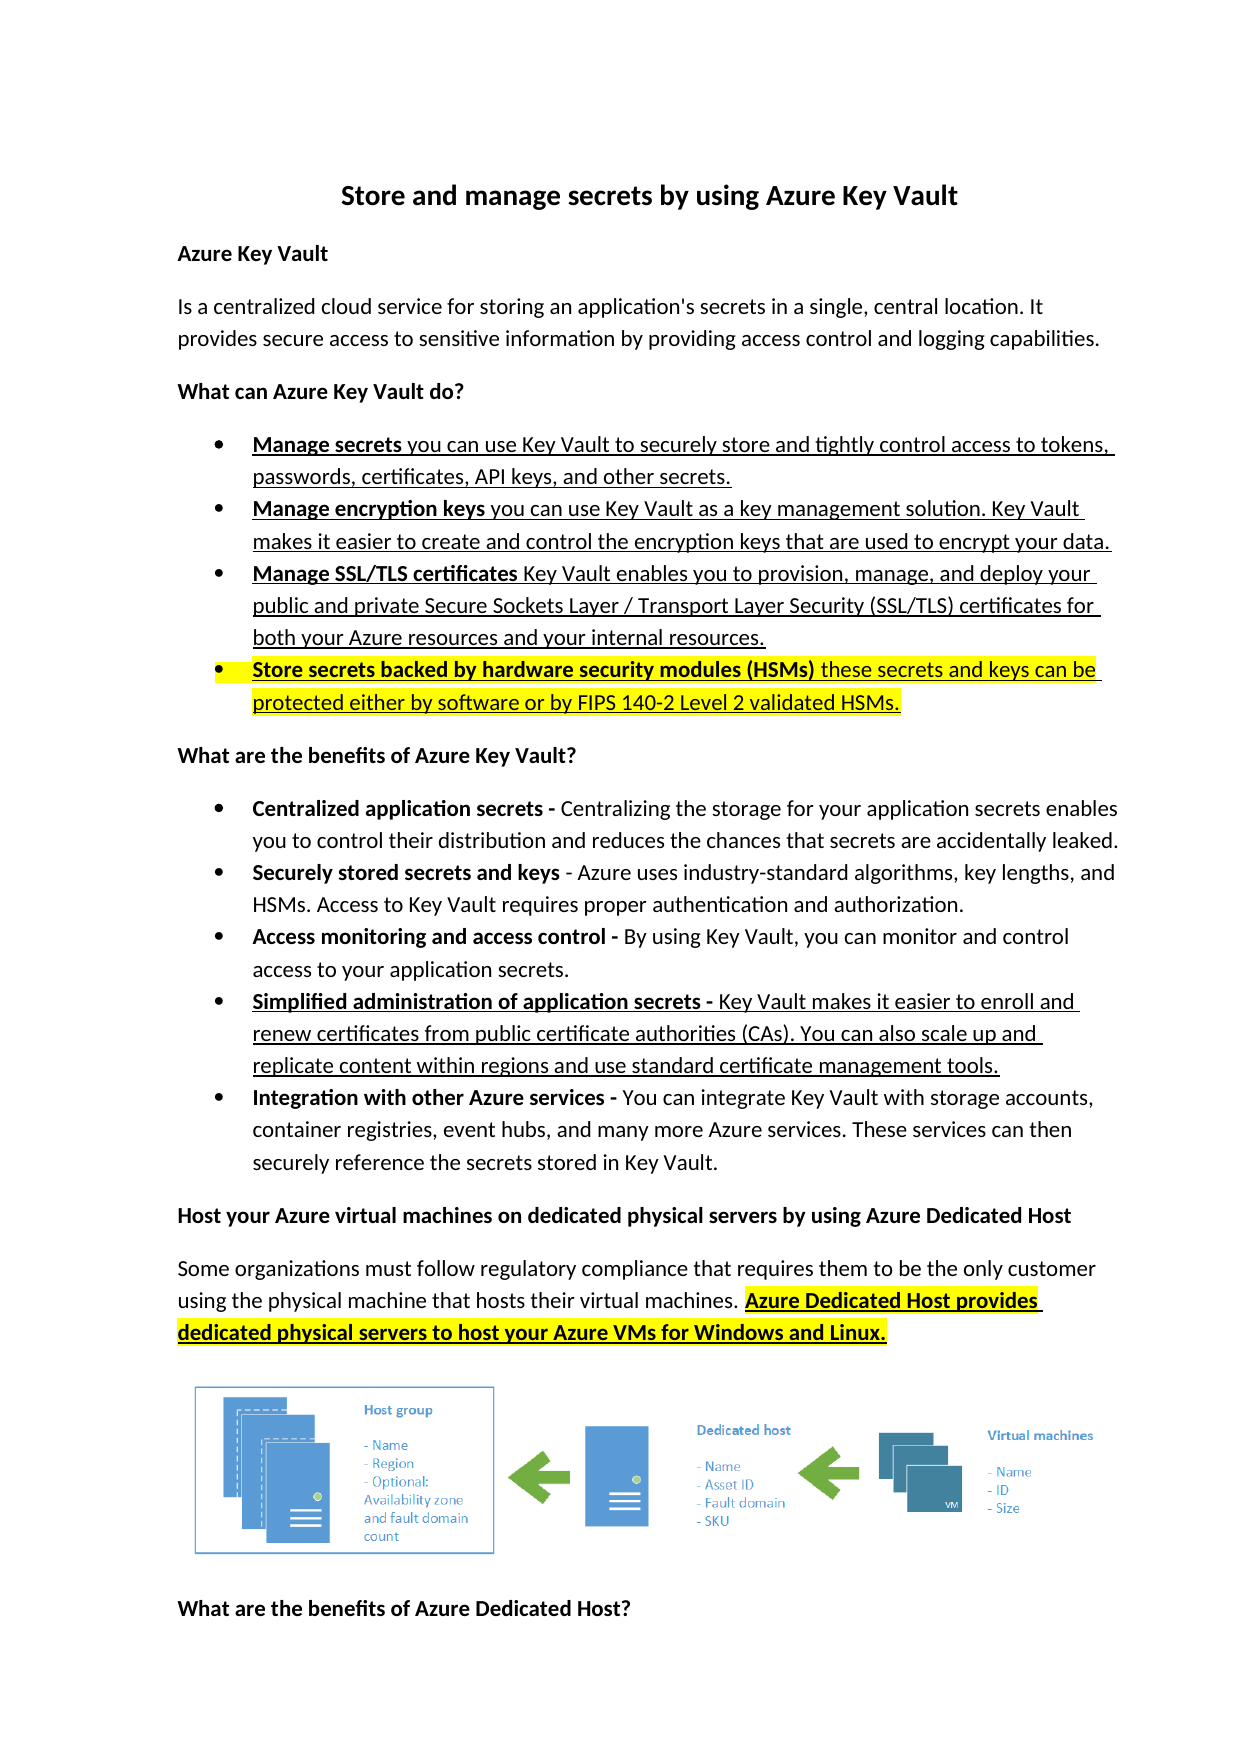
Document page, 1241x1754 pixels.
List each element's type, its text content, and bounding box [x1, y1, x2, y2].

list Simplified administration of application secrets - Key Vault makes it easier to enroll and renew certificates from public certificate authorities (CAs). You can also scale up and replicate content within regions and use standard certificate management tools. [215, 987, 1122, 1079]
list Manage encryption keys you can use Key Vault as a key management solution. Key Vault makes it easier to create and control the encryption keys that are used to encrypt your data. [215, 494, 1122, 555]
list Centralized application secrets - Centralizing the storage for your application secrets enables you to control their distribution and reduces the chances that secrets are accidentally leaked. [215, 794, 1122, 854]
picture [177, 1371, 1123, 1570]
text Some organizations must follow regulatory compliance that requires them to be the only customer using the physical machine that hosts their virtual machines. Azure Dedicated Host provides dedicated physical servers to host your Azure VMs for Windows and Linux. [177, 1254, 1122, 1346]
text Is a centralized cloud service for storing an application's secrets in a single, central location. It provides secure access to sensitive information by providing access control and logging capabilities. [177, 292, 1122, 352]
list Securely stored secrets and keys - Azure uses industry-standard algorithms, key lengths, and HSMs. Access to Key Vault requires proper authentication and authorization. [215, 858, 1122, 918]
text What are the benefits of Azure Key Vault? [177, 741, 1122, 769]
text Azure Key Vault [177, 239, 1122, 267]
list Manage secrets you can use Key Vault to securely store and tightly control access to tokens, passwords, certificates, API keys, and other secrets. [215, 430, 1122, 490]
text Host your Azure virtual machines on dedicated physical servers by using Azure Dedicated Host [177, 1201, 1122, 1229]
text What can Azure Key Vault do? [177, 377, 1122, 405]
text Store and manage secrets by using Azure Key Vault [177, 177, 1122, 213]
list Access monitoring and access control - By using Key Vault, you can monitor and control access to your application secrets. [215, 922, 1122, 983]
list Integration with other Azure services - You can integrate Key Vault with storage accounts, container registries, event hubs, and many more Azure services. These services can then securely reference the secrets stored in Key Vault. [215, 1083, 1122, 1176]
text What are the benefits of Azure Dedicated Host? [177, 1594, 1122, 1622]
list Store secrets backed by hardware security modules (HSMs) these secrets and keys can be protected either by software or by FIPS 140-2 Level 2 validated HSMs. [215, 656, 1122, 716]
list Manage SSL/TLS certificates Key Vault enables you to provision, manage, and deploy your public and private Secure Sockets Layer / Transport Layer Security (SSL/TLS) certificates for both your Azure resources and your internal resources. [215, 559, 1122, 651]
